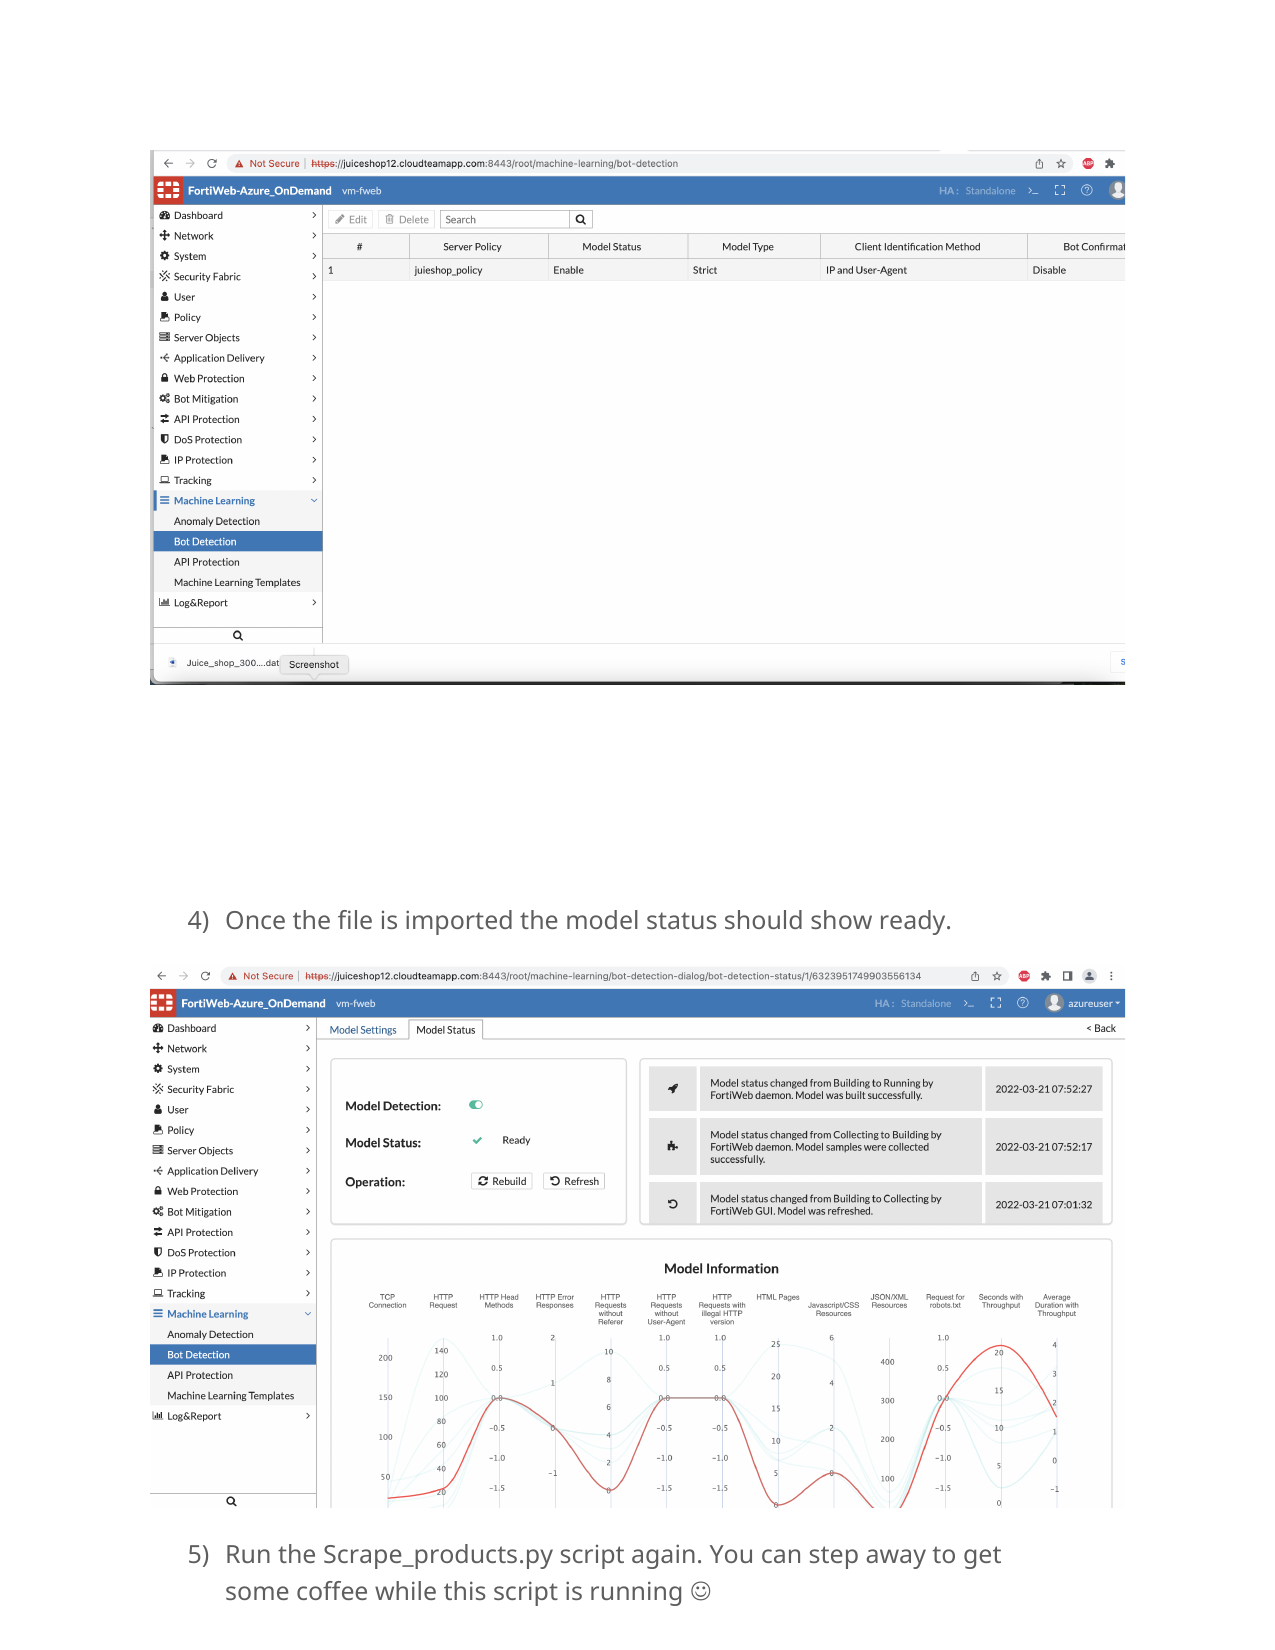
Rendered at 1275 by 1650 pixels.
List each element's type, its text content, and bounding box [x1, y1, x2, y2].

list Once the file is imported the model status should show ready. [187, 902, 1044, 936]
list Run the Scrape_products.py script again. You can step away to get some coffee while this script is running [187, 1536, 1044, 1607]
picture [150, 965, 1125, 1508]
picture [150, 150, 1125, 685]
